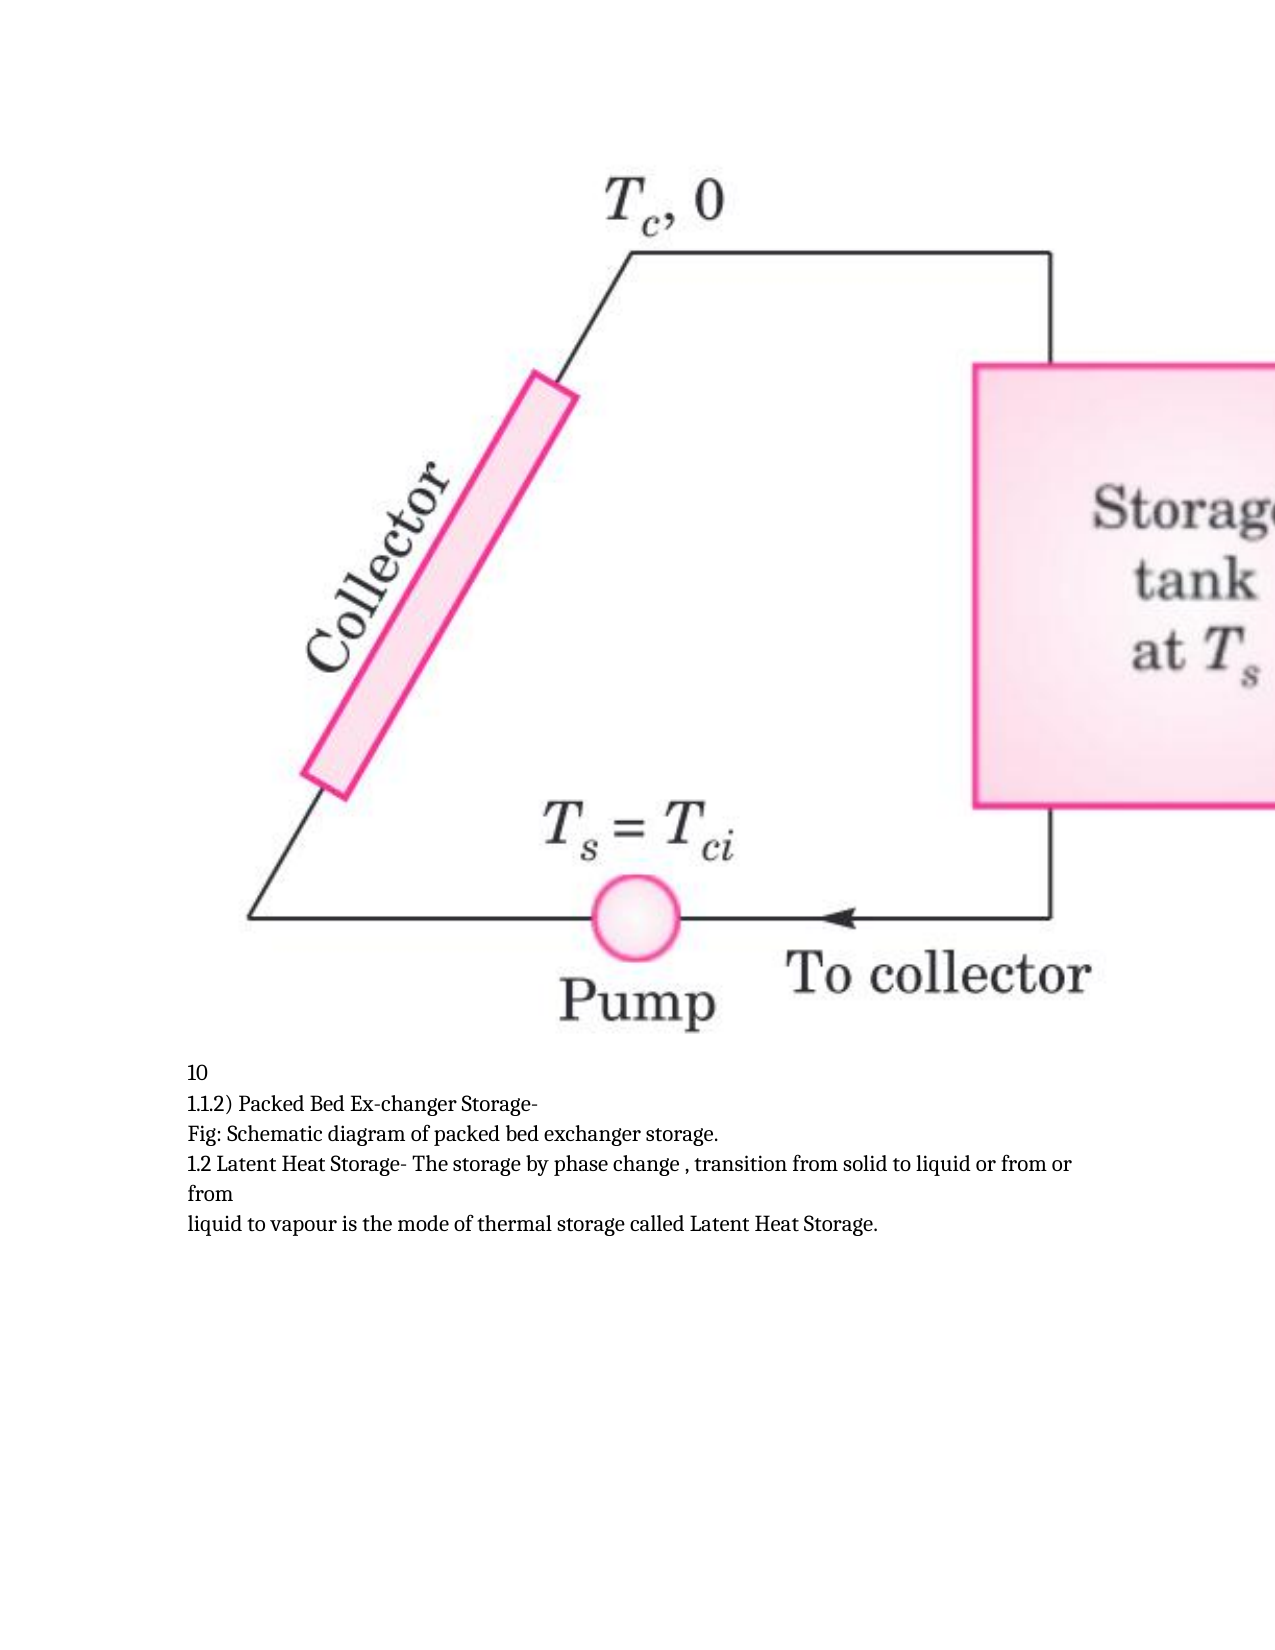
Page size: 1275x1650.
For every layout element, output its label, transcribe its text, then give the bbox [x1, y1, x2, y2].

text 10 1.1.2) Packed Bed Ex-changer Storage- Fig: Schematic diagram of packed bed exchanger storage. 1.2 Latent Heat Storage- The storage by phase change , transition from solid to liquid or from or from liquid to vapour is the mode of thermal storage called Latent Heat Storage. [187, 1060, 1087, 1268]
picture [206, 150, 1275, 1036]
